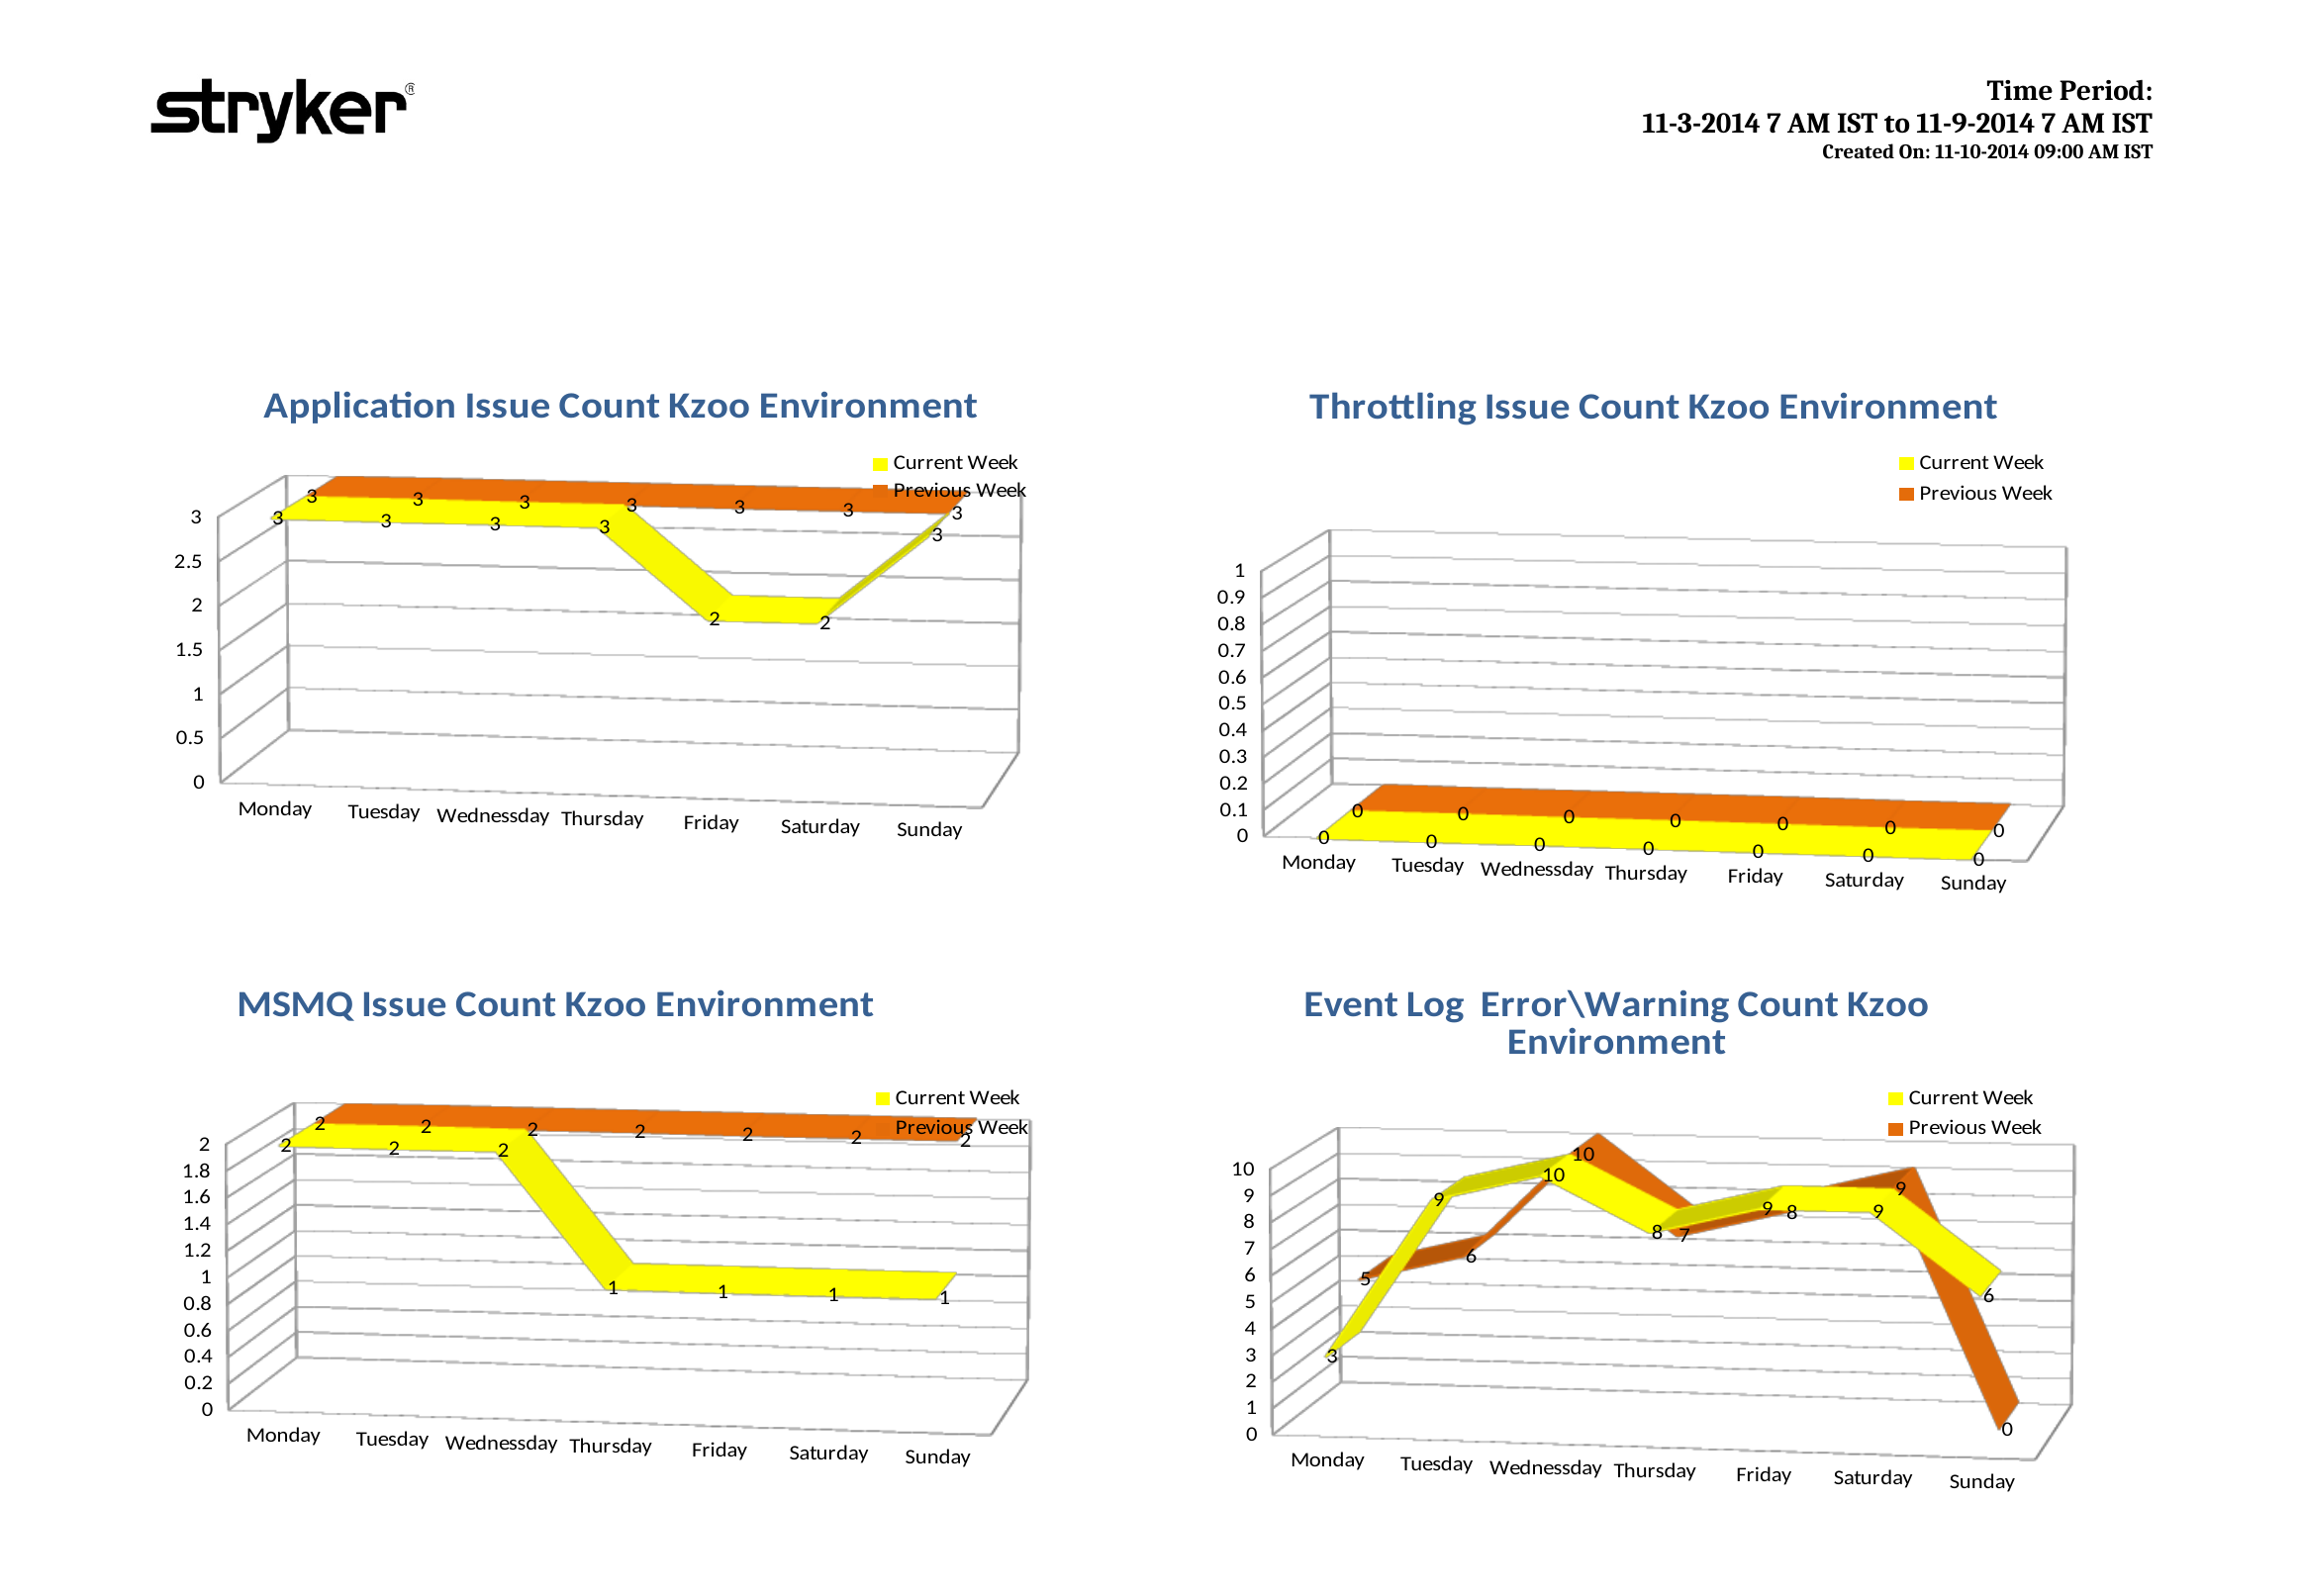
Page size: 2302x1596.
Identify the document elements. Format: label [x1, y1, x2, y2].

table_header [138, 978, 1151, 1532]
table_header [1150, 367, 2164, 933]
table_header [138, 367, 1150, 933]
picture [148, 74, 415, 142]
table_header [1151, 978, 2164, 1532]
